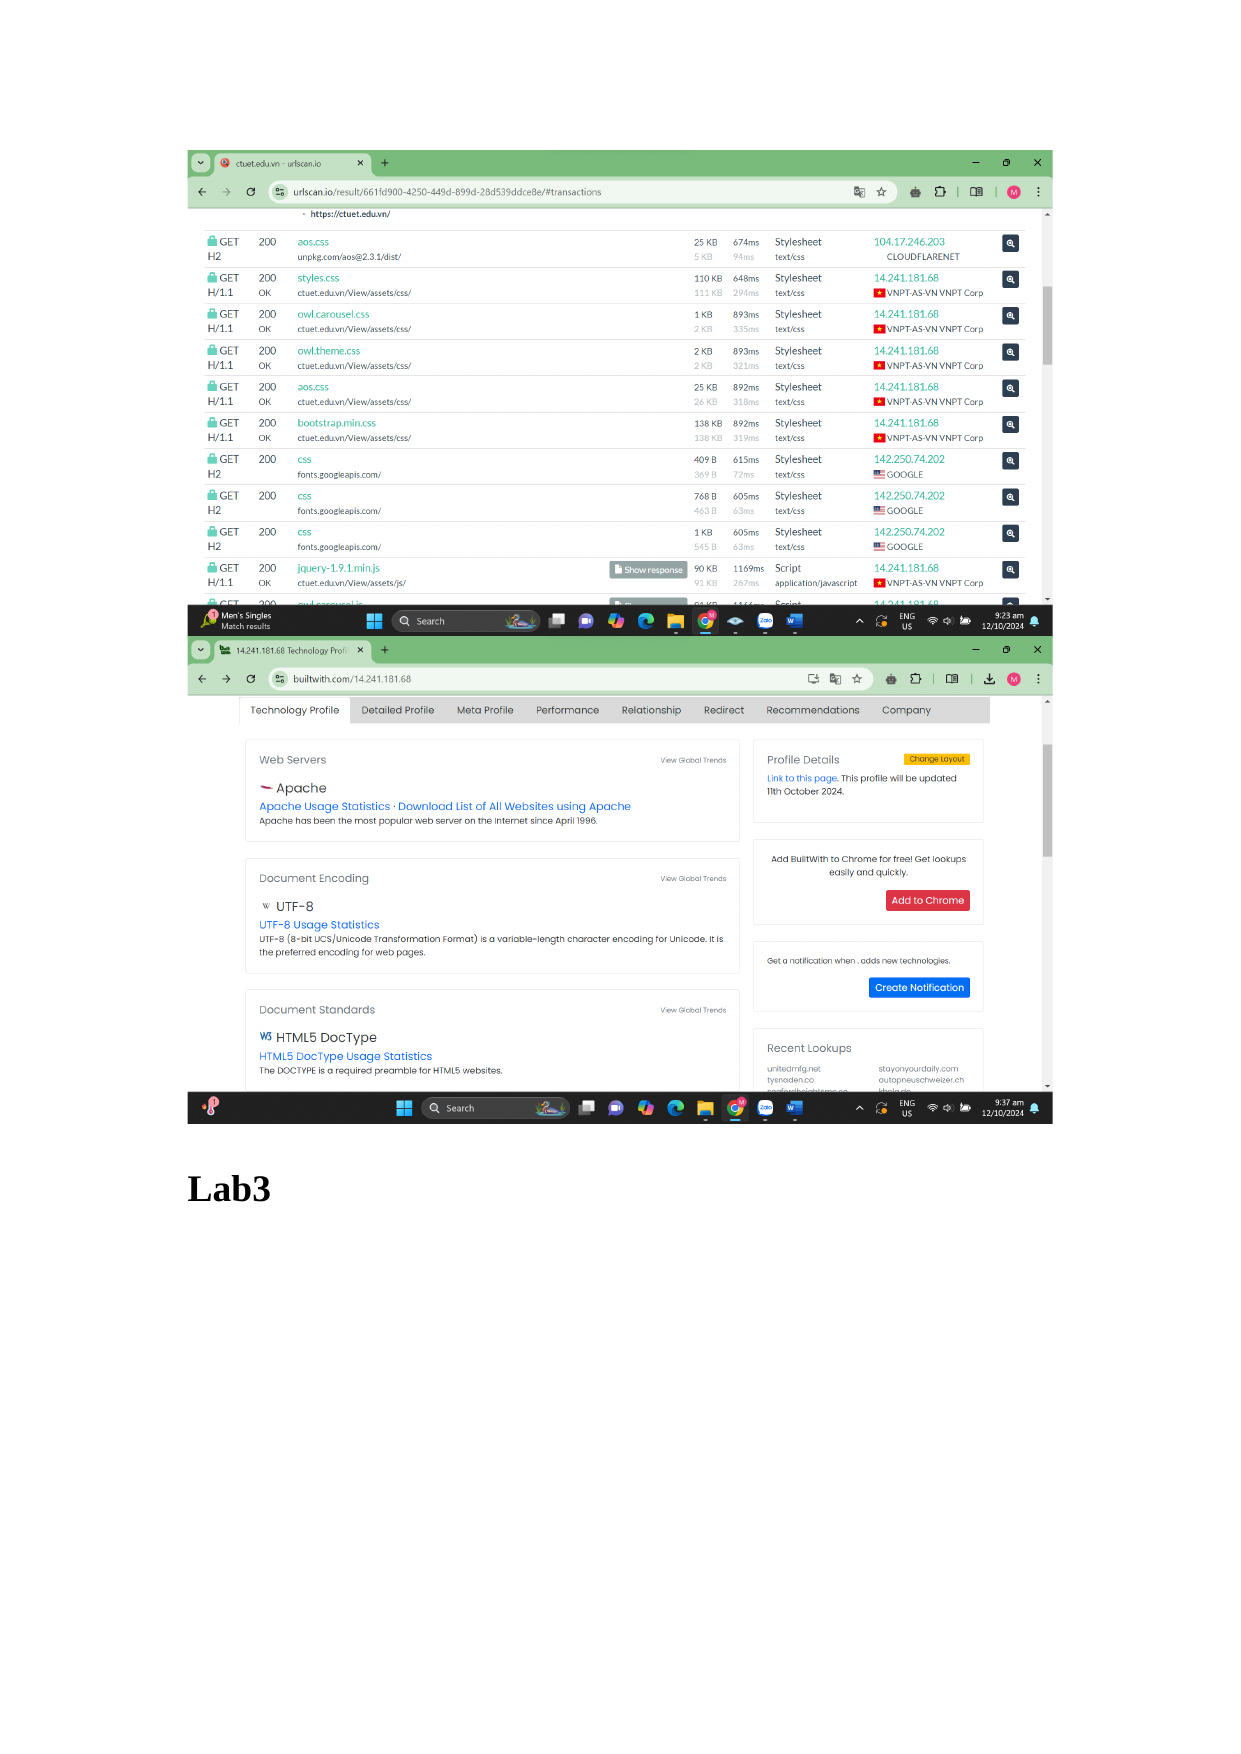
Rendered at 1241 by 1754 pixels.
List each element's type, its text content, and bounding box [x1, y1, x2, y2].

text Lab3 [187, 1166, 1053, 1209]
picture [187, 150, 1053, 1124]
